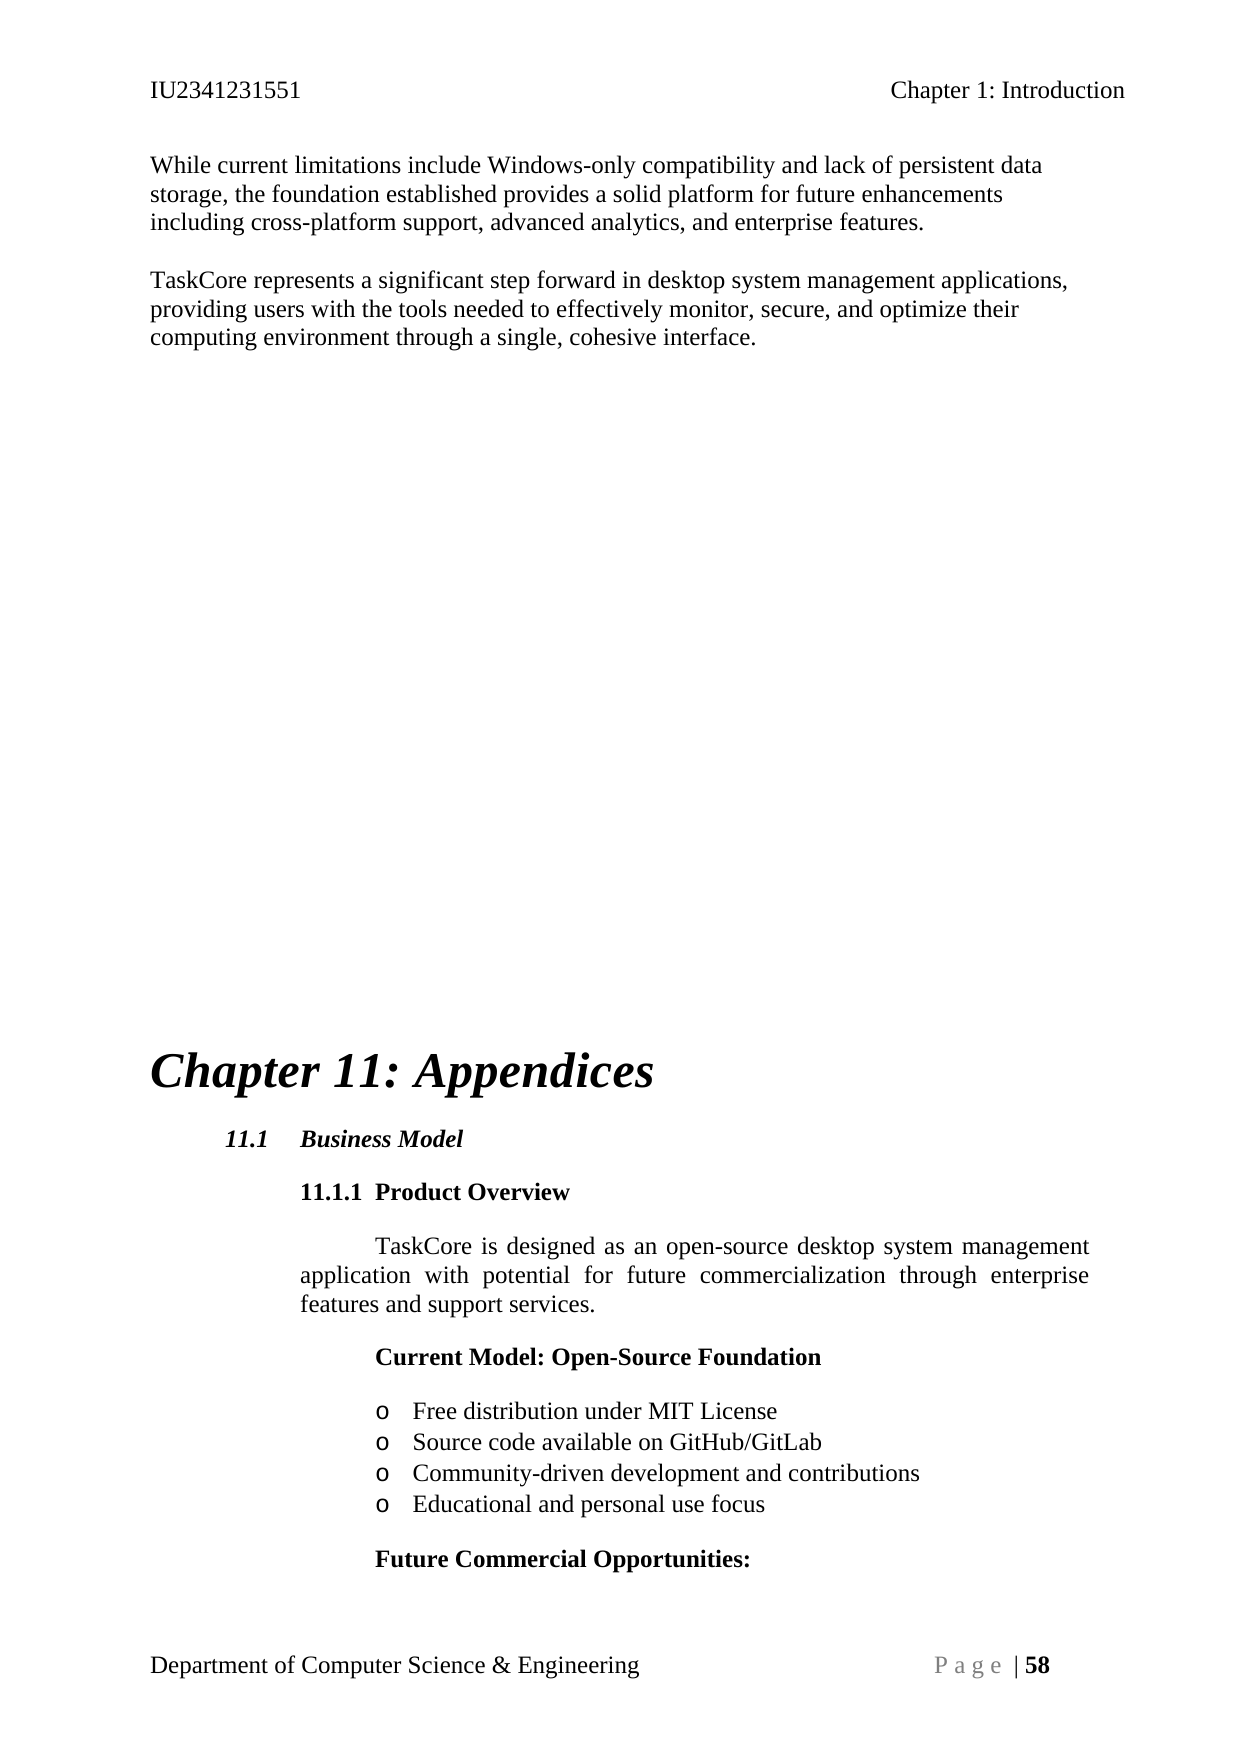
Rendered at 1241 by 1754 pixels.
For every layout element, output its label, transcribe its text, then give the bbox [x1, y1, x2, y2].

subtitle Business Model [225, 1124, 1090, 1152]
subtitle Product Overview [300, 1177, 1090, 1206]
text TaskCore represents a significant step forward in desktop system management applications, providing users with the tools needed to effectively monitor, secure, and optimize their computing environment through a single, cohesive interface. [150, 265, 1090, 351]
text Current Model: Open-Source Foundation [300, 1342, 1090, 1371]
text While current limitations include Windows-only compatibility and lack of persistent data storage, the foundation established provides a solid platform for future enhancements including cross-platform support, advanced analytics, and enterprise features. [150, 150, 1090, 236]
list Educational and personal use focus [375, 1489, 1090, 1519]
list Free distribution under MIT License [375, 1396, 1090, 1427]
text TaskCore is designed as an open-source desktop system management application with potential for future commercialization through enterprise features and support services. [300, 1231, 1090, 1317]
list Community-driven development and contributions [375, 1458, 1090, 1489]
text Future Commercial Opportunities: [300, 1544, 1090, 1573]
list Source code available on GitHub/GitLab [375, 1427, 1090, 1458]
subtitle Chapter 11: Appendices [150, 1041, 1090, 1099]
